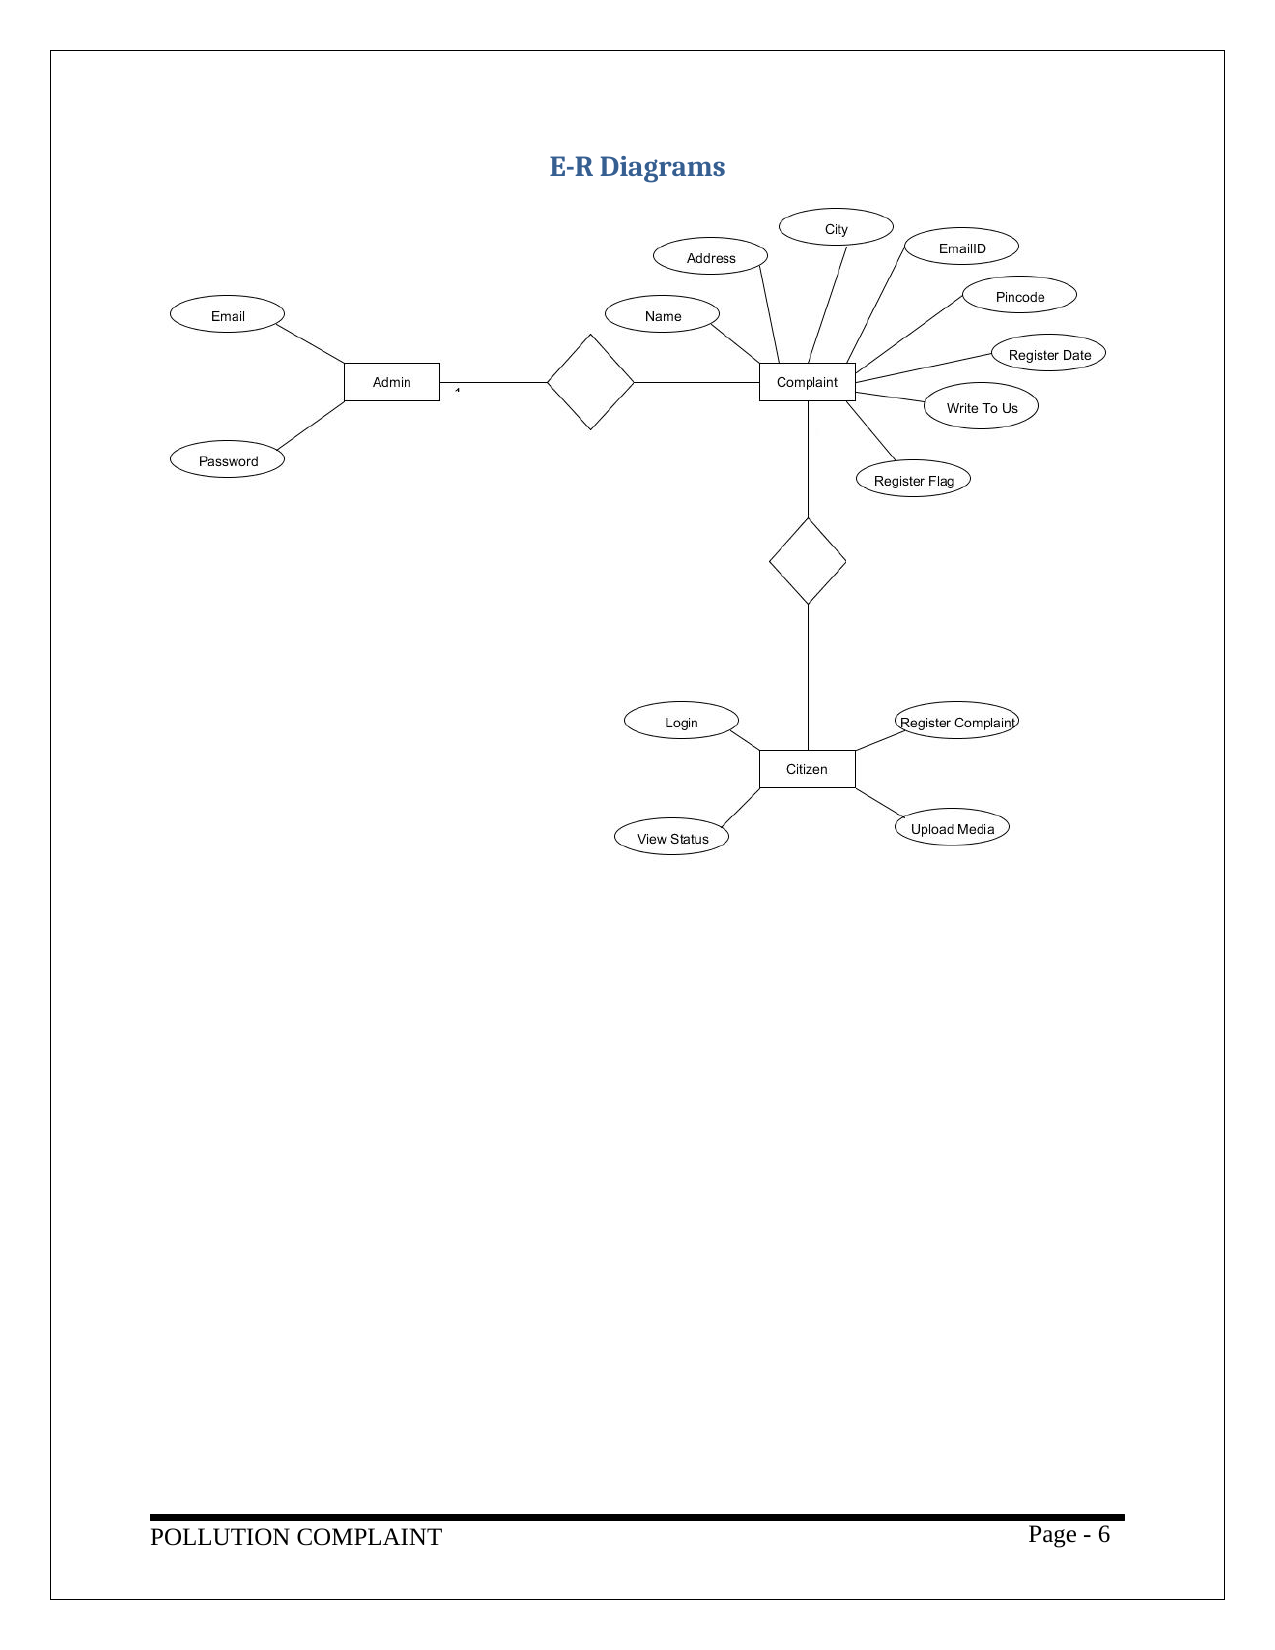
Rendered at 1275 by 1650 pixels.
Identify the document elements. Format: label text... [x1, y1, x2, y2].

subtitle E-R Diagrams [150, 150, 1125, 183]
picture [150, 188, 1125, 875]
